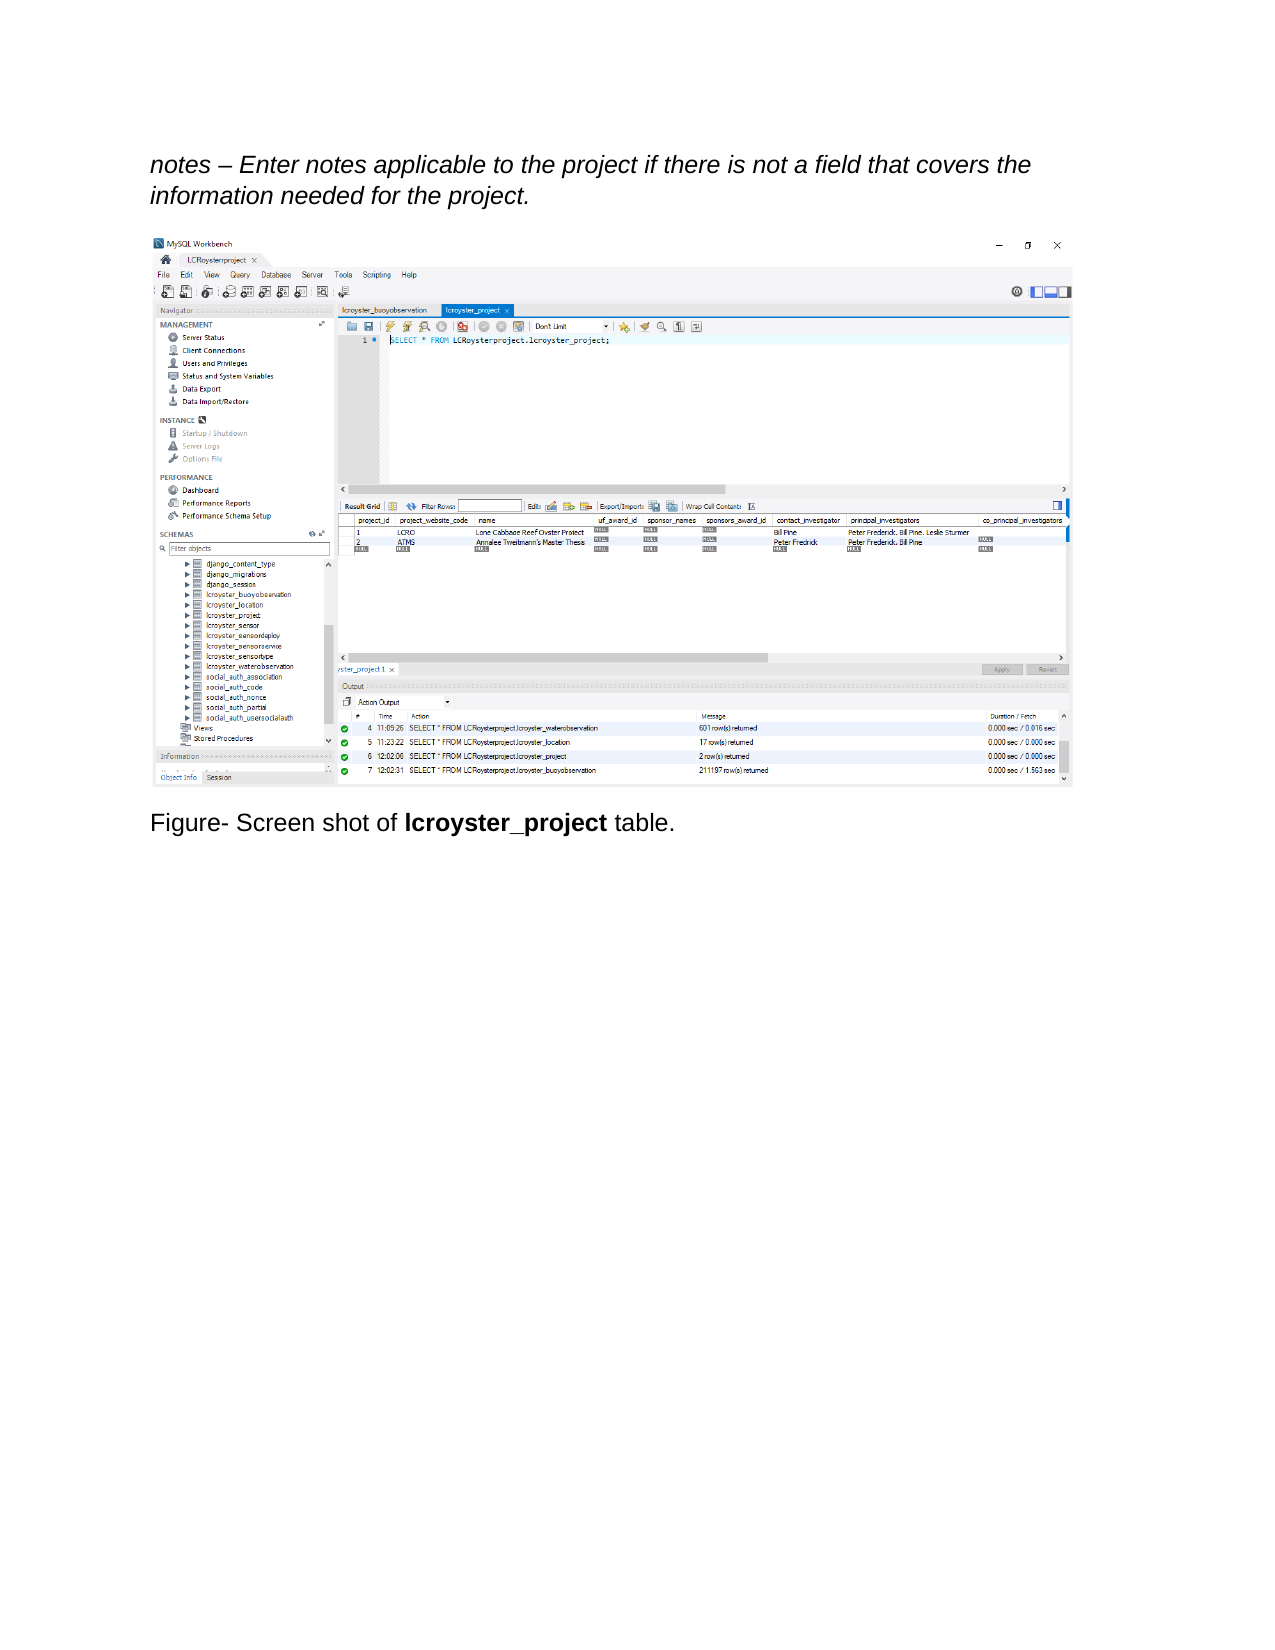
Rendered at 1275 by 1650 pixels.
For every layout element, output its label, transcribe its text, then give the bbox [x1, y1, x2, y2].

text notes – Enter notes applicable to the project if there is not a field that covers the information needed for the project. [150, 150, 1125, 210]
picture [152, 237, 1073, 787]
